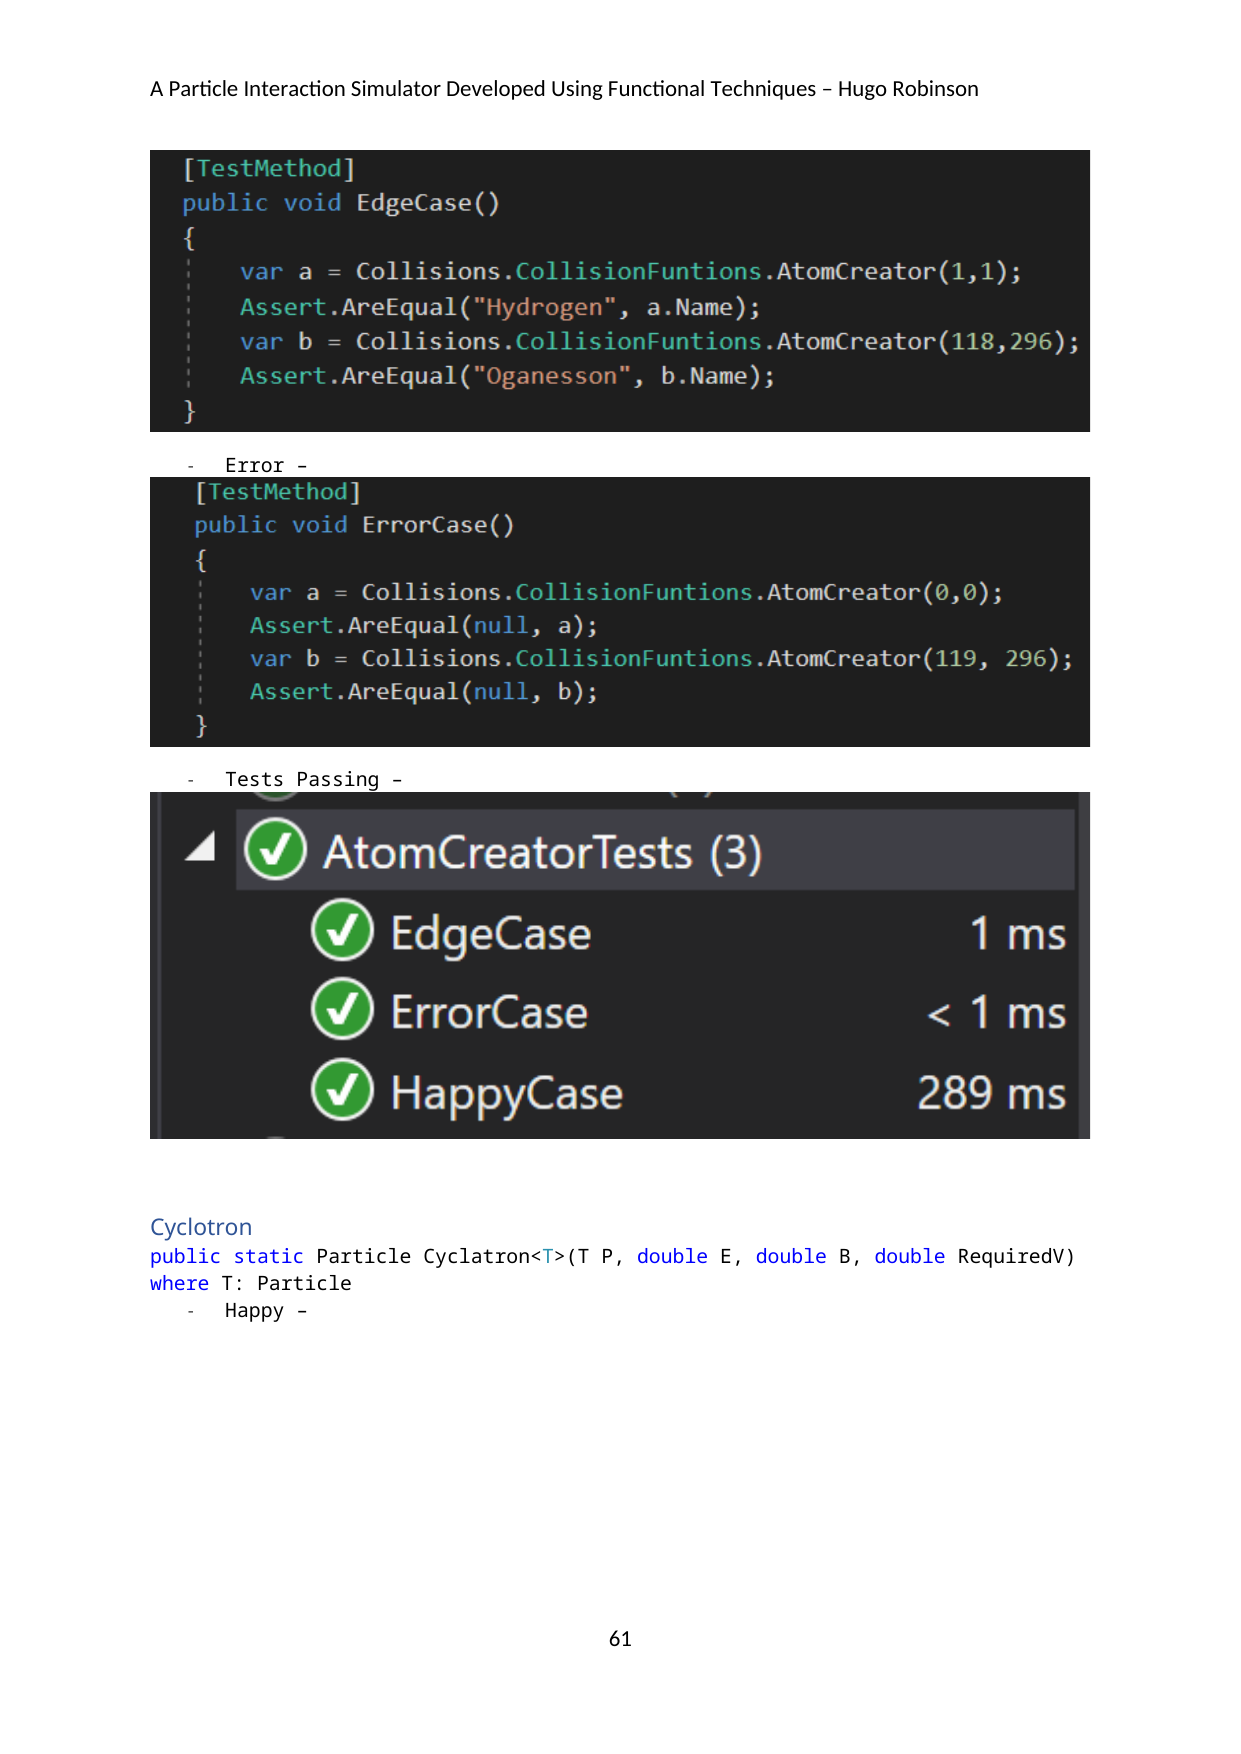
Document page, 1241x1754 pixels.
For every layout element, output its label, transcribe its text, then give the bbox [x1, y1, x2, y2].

picture [150, 150, 1091, 432]
text Cyclotron [150, 1211, 1090, 1242]
list Happy – [187, 1296, 1090, 1323]
picture [150, 477, 1091, 747]
text public static Particle Cyclatron<T>(T P, double E, double B, double RequiredV) where T: Particle [150, 1242, 1090, 1296]
list Tests Passing – [187, 766, 1090, 792]
list Error – [187, 451, 1090, 477]
picture [150, 792, 1091, 1139]
